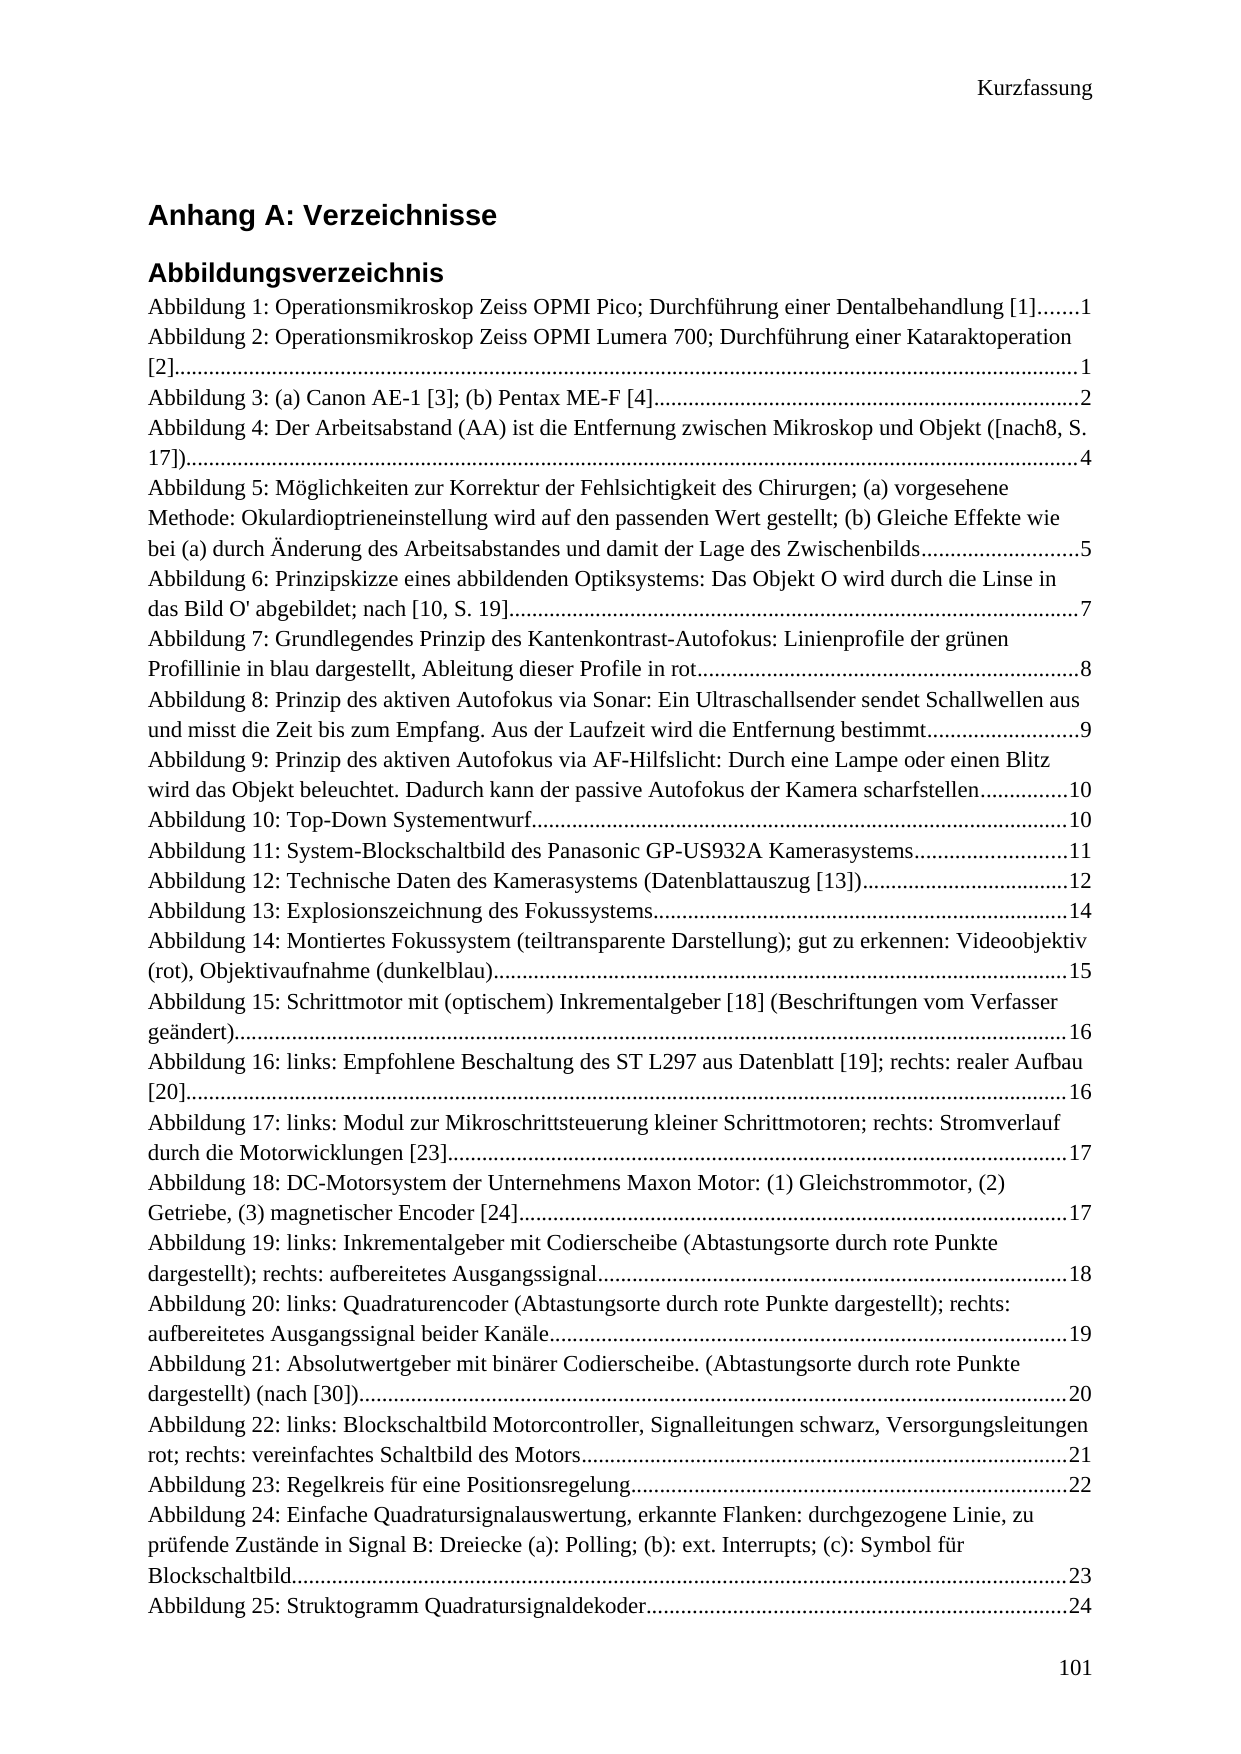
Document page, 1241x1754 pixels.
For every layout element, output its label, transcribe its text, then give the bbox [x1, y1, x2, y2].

text Abbildung 7: Grundlegendes Prinzip des Kantenkontrast-Autofokus: Linienprofile der grünen Profillinie in blau dargestellt, Ableitung dieser Profile in rot 8 [148, 625, 1093, 682]
subtitle Abbildungsverzeichnis [148, 257, 1093, 288]
text Abbildung 20: links: Quadraturencoder (Abtastungsorte durch rote Punkte dargestellt); rechts: aufbereitetes Ausgangssignal beider Kanäle 19 [148, 1290, 1093, 1346]
text Abbildung 9: Prinzip des aktiven Autofokus via AF-Hilfslicht: Durch eine Lampe oder einen Blitz wird das Objekt beleuchtet. Dadurch kann der passive Autofokus der Kamera scharfstellen 10 [148, 746, 1093, 803]
text Abbildung 10: Top-Down Systementwurf 10 [148, 806, 1093, 833]
text Abbildung 2: Operationsmikroskop Zeiss OPMI Lumera 700; Durchführung einer Kataraktoperation [2] 1 [148, 323, 1093, 380]
text Abbildung 17: links: Modul zur Mikroschrittsteuerung kleiner Schrittmotoren; rechts: Stromverlauf durch die Motorwicklungen [23] 17 [148, 1108, 1093, 1165]
text Abbildung 22: links: Blockschaltbild Motorcontroller, Signalleitungen schwarz, Versorgungsleitungen rot; rechts: vereinfachtes Schaltbild des Motors 21 [148, 1411, 1093, 1467]
text Abbildung 18: DC-Motorsystem der Unternehmens Maxon Motor: (1) Gleichstrommotor, (2) Getriebe, (3) magnetischer Encoder [24] 17 [148, 1169, 1093, 1226]
text Abbildung 19: links: Inkrementalgeber mit Codierscheibe (Abtastungsorte durch rote Punkte dargestellt); rechts: aufbereitetes Ausgangssignal 18 [148, 1229, 1093, 1286]
text Abbildung 15: Schrittmotor mit (optischem) Inkrementalgeber [18] (Beschriftungen vom Verfasser geändert) 16 [148, 988, 1093, 1044]
text Abbildung 8: Prinzip des aktiven Autofokus via Sonar: Ein Ultraschallsender sendet Schallwellen aus und misst die Zeit bis zum Empfang. Aus der Laufzeit wird die Entfernung bestimmt 9 [148, 686, 1093, 742]
text Abbildung 4: Der Arbeitsabstand (AA) ist die Entfernung zwischen Mikroskop und Objekt ([nach8, S. 17]) 4 [148, 414, 1093, 470]
text Abbildung 16: links: Empfohlene Beschaltung des ST L297 aus Datenblatt [19]; rechts: realer Aufbau [20] 16 [148, 1048, 1093, 1105]
text Abbildung 24: Einfache Quadratursignalauswertung, erkannte Flanken: durchgezogene Linie, zu prüfende Zustände in Signal B: Dreiecke (a): Polling; (b): ext. Interrupts; (c): Symbol für Blockschaltbild 23 [148, 1501, 1093, 1588]
text Abbildung 12: Technische Daten des Kamerasystems (Datenblattauszug [13]) 12 [148, 867, 1093, 893]
text Abbildung 23: Regelkreis für eine Positionsregelung 22 [148, 1471, 1093, 1497]
subtitle Anhang A: Verzeichnisse [148, 198, 1093, 231]
text Abbildung 11: System-Blockschaltbild des Panasonic GP-US932A Kamerasystems 11 [148, 837, 1093, 863]
text Abbildung 1: Operationsmikroskop Zeiss OPMI Pico; Durchführung einer Dentalbehandlung [1] 1 [148, 293, 1093, 319]
text Abbildung 25: Struktogramm Quadratursignaldekoder 24 [148, 1592, 1093, 1618]
text Abbildung 13: Explosionszeichnung des Fokussystems 14 [148, 897, 1093, 923]
text Abbildung 3: (a) Canon AE-1 [3]; (b) Pentax ME-F [4] 2 [148, 383, 1093, 410]
text Abbildung 21: Absolutwertgeber mit binärer Codierscheibe. (Abtastungsorte durch rote Punkte dargestellt) (nach [30]) 20 [148, 1350, 1093, 1407]
text Abbildung 5: Möglichkeiten zur Korrektur der Fehlsichtigkeit des Chirurgen; (a) vorgesehene Methode: Okulardioptrieneinstellung wird auf den passenden Wert gestellt; (b) Gleiche Effekte wie bei (a) durch Änderung des Arbeitsabstandes und damit der Lage des Zwischenbilds 5 [148, 474, 1093, 561]
text Abbildung 14: Montiertes Fokussystem (teiltransparente Darstellung); gut zu erkennen: Videoobjektiv (rot), Objektivaufnahme (dunkelblau) 15 [148, 927, 1093, 984]
text Abbildung 6: Prinzipskizze eines abbildenden Optiksystems: Das Objekt O wird durch die Linse in das Bild O' abgebildet; nach [10, S. 19] 7 [148, 565, 1093, 621]
